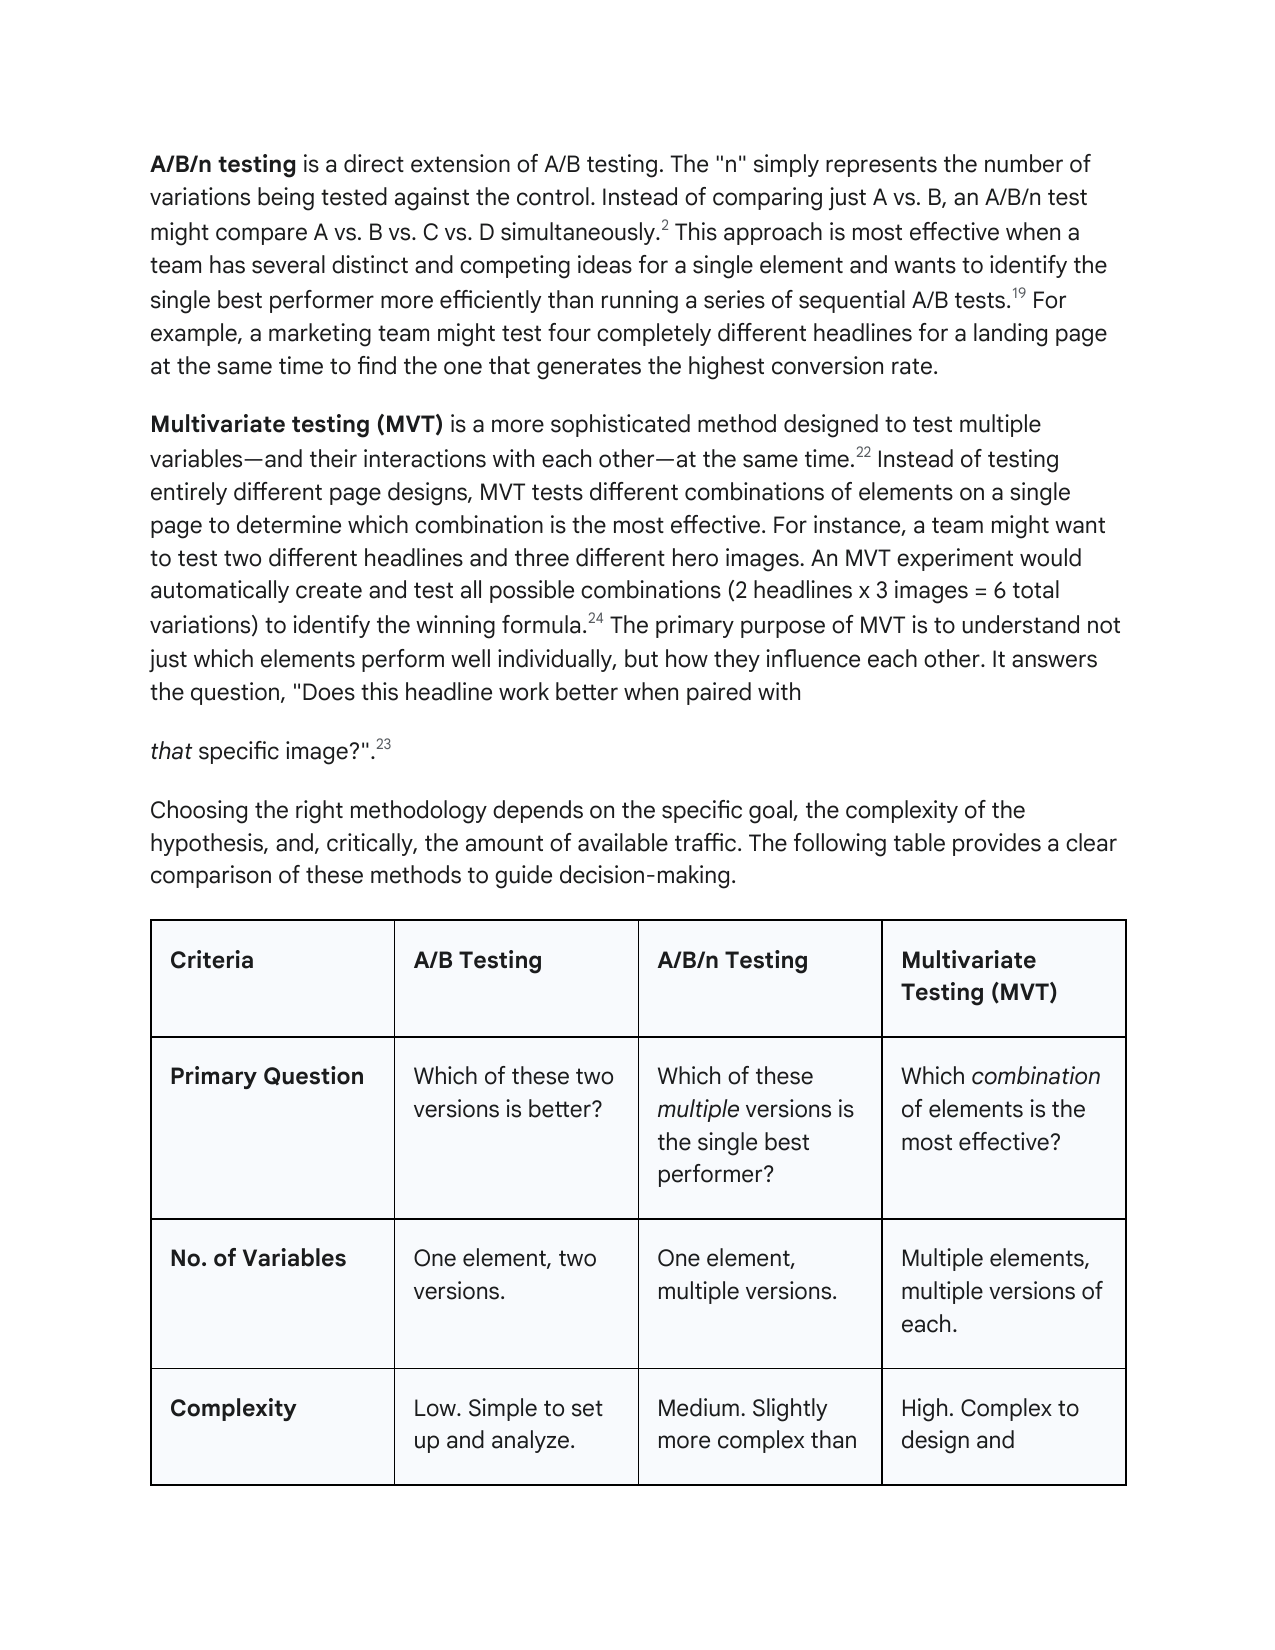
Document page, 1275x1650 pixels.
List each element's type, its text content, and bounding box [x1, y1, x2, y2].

text A/B/n testing is a direct extension of A/B testing. The "n" simply represents the number of variations being tested against the control. Instead of comparing just A vs. B, an A/B/n test might compare A vs. B vs. C vs. D simultaneously.2 This approach is most effective when a team has several distinct and competing ideas for a single element and wants to identify the single best performer more efficiently than running a series of sequential A/B tests.19 For example, a marketing team might test four completely different headlines for a landing page at the same time to find the one that generates the highest conversion rate. [150, 150, 1125, 381]
table_cell Complexity [152, 1369, 394, 1484]
text Choosing the right methodology depends on the specific goal, the complexity of the hypothesis, and, critically, the amount of available traffic. The following table provides a clear comparison of these methods to guide decision-making. [150, 796, 1125, 890]
table_cell Primary Question [152, 1038, 394, 1218]
table_cell No. of Variables [152, 1220, 394, 1367]
table_header Criteria [152, 921, 394, 1036]
table_cell One element, multiple versions. [639, 1220, 881, 1367]
table_header A/B/n Testing [639, 921, 881, 1036]
table_cell Multiple elements, multiple versions of each. [883, 1220, 1125, 1367]
table_cell One element, two versions. [395, 1220, 638, 1367]
table_cell Which of these multiple versions is the single best performer? [639, 1038, 881, 1218]
table_header Multivariate Testing (MVT) [883, 921, 1125, 1036]
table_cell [639, 1369, 881, 1484]
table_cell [395, 1369, 638, 1484]
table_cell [883, 1369, 1125, 1484]
text that specific image?".23 [150, 735, 1125, 767]
text Multivariate testing (MVT) is a more sophisticated method designed to test multiple variables—and their interactions with each other—at the same time.22 Instead of testing entirely different page designs, MVT tests different combinations of elements on a single page to determine which combination is the most effective. For instance, a team might want to test two different headlines and three different hero images. An MVT experiment would automatically create and test all possible combinations (2 headlines x 3 images = 6 total variations) to identify the winning formula.24 The primary purpose of MVT is to understand not just which elements perform well individually, but how they influence each other. It answers the question, "Does this headline work better when paired with [150, 410, 1125, 706]
table_cell Which of these two versions is better? [395, 1038, 638, 1218]
table_header A/B Testing [395, 921, 638, 1036]
table_cell Which combination of elements is the most effective? [883, 1038, 1125, 1218]
